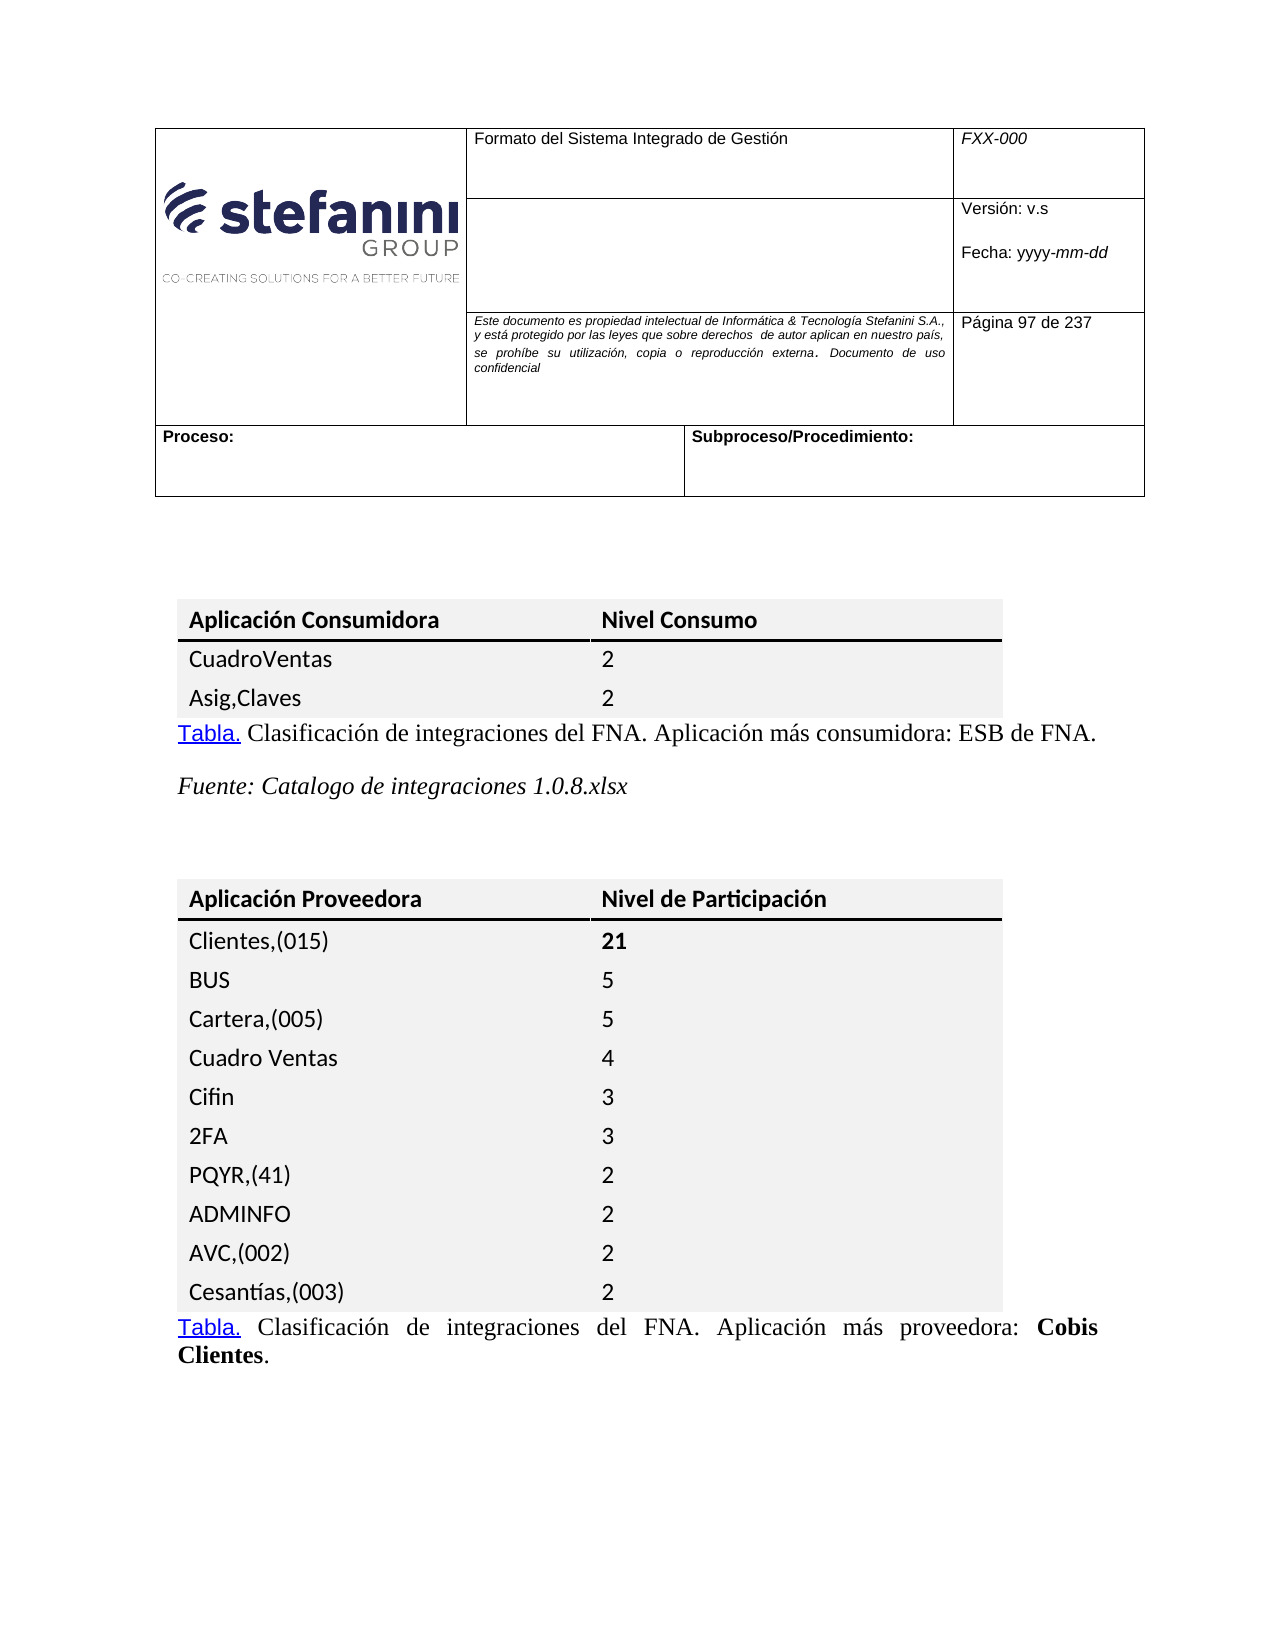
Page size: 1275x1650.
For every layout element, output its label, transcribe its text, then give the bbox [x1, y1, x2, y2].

table_cell 2 [591, 642, 1002, 677]
table_cell Cuadro Ventas [178, 1038, 590, 1076]
table_cell 2FA [178, 1116, 590, 1154]
table_cell PQYR,(41) [178, 1155, 590, 1193]
table_header Nivel de Participación [591, 880, 1002, 918]
picture [162, 182, 460, 286]
table_cell CuadroVentas [178, 642, 590, 677]
table_cell 2 [591, 1195, 1002, 1232]
table_cell 4 [591, 1038, 1002, 1076]
table_cell Clientes,(015) [178, 921, 590, 959]
table_cell BUS [178, 960, 590, 998]
table_cell 3 [591, 1116, 1002, 1154]
table_cell Cifin [178, 1077, 590, 1115]
text Fuente: Catalogo de integraciones 1.0.8.xlsx [177, 771, 1098, 800]
table_cell 2 [591, 1234, 1002, 1272]
text Tabla. Clasificación de integraciones del FNA. Aplicación más consumidora: ESB de FNA. [177, 718, 1098, 746]
table_cell 5 [591, 960, 1002, 998]
table_cell 3 [591, 1077, 1002, 1115]
table_cell 2 [591, 1273, 1002, 1311]
table_header Aplicación Proveedora [178, 880, 590, 918]
text Tabla. Clasificación de integraciones del FNA. Aplicación más proveedora: Cobis Clientes. [177, 1312, 1098, 1369]
table_cell Cesantías,(003) [178, 1273, 590, 1311]
table_cell ADMINFO [178, 1195, 590, 1232]
table_header Nivel Consumo [591, 600, 1002, 638]
table_cell 5 [591, 999, 1002, 1037]
table_cell 21 [591, 921, 1002, 959]
table_cell AVC,(002) [178, 1234, 590, 1272]
table_cell Cartera,(005) [178, 999, 590, 1037]
table_cell 2 [591, 1155, 1002, 1193]
table_cell Asig,Claves [178, 679, 590, 717]
table_cell 2 [591, 679, 1002, 717]
table_header Aplicación Consumidora [178, 600, 590, 638]
